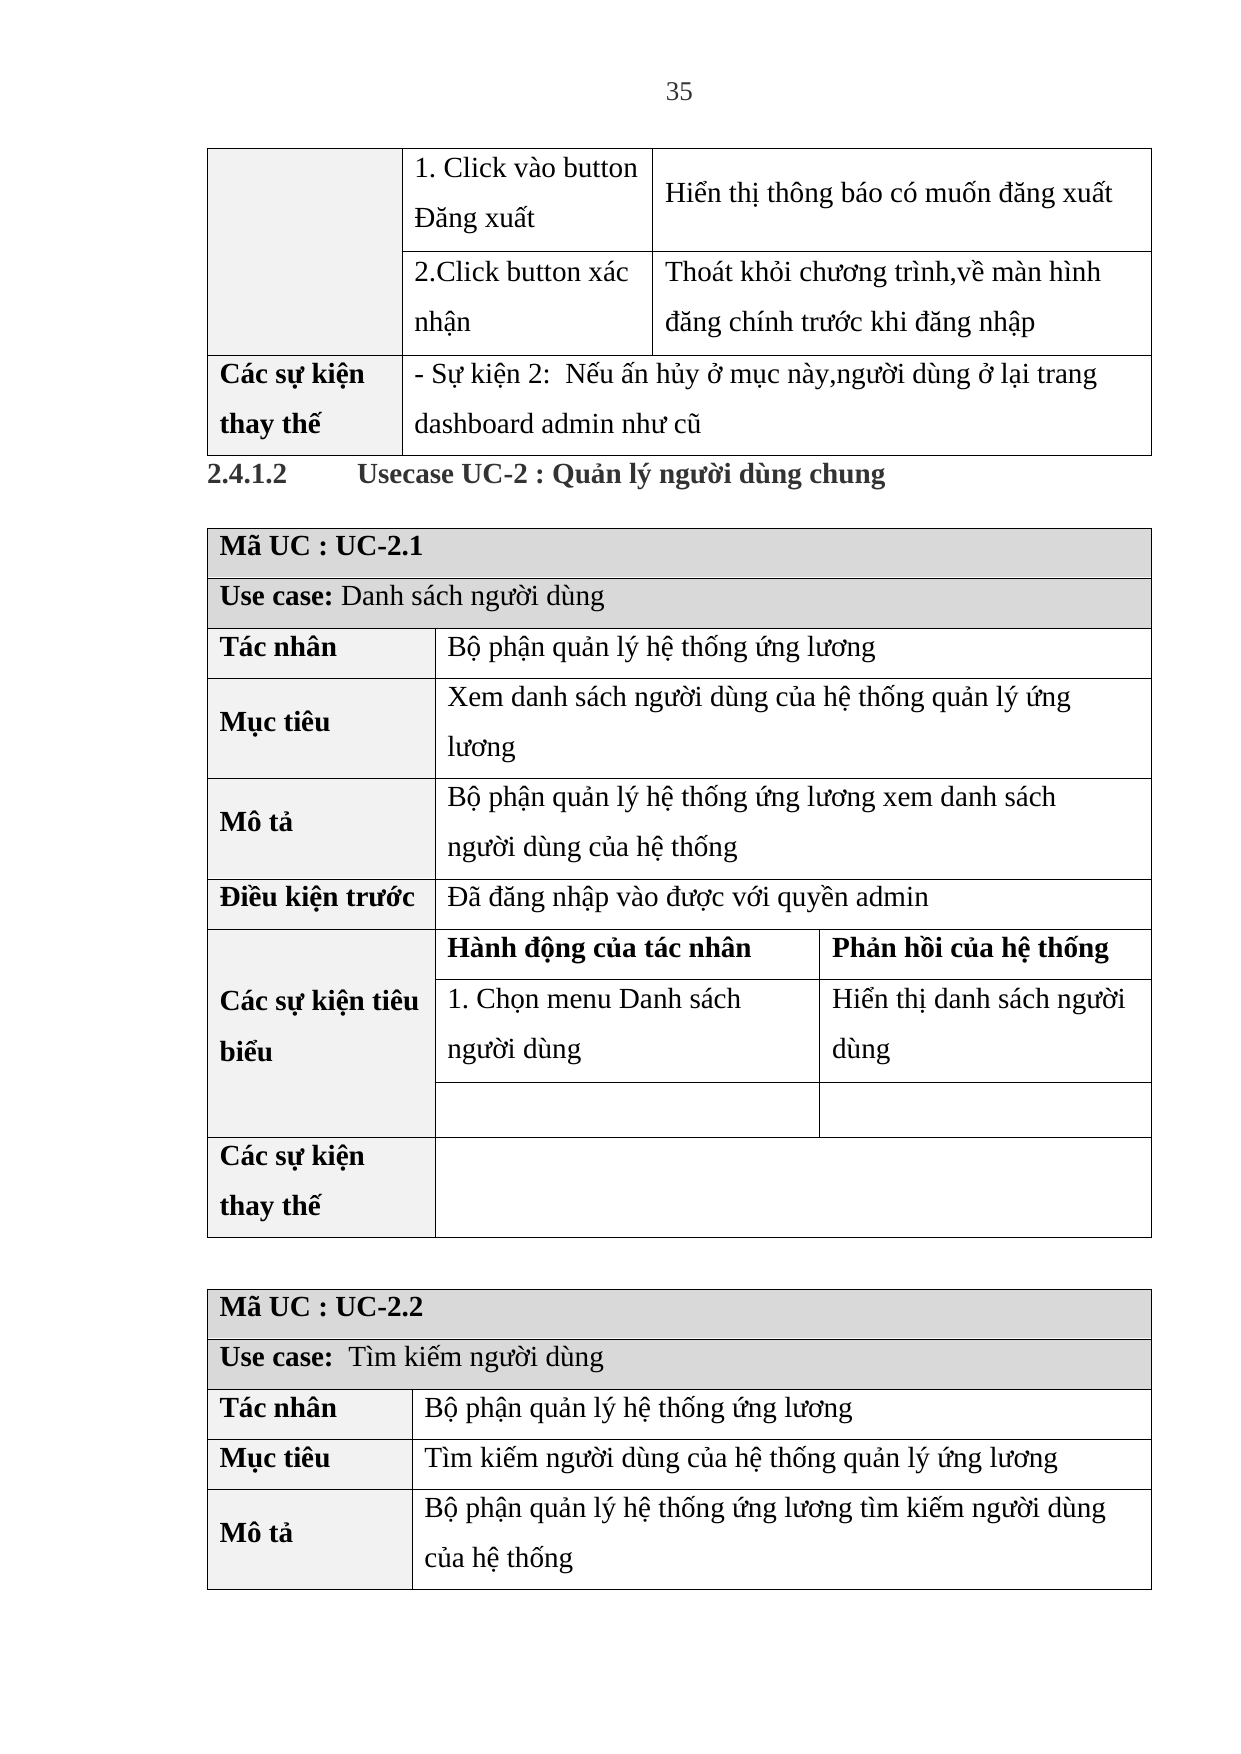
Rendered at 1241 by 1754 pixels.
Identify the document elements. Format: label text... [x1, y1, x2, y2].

table_cell Xem danh sách người dùng của hệ thống quản lý ứng lương [436, 679, 1151, 778]
table_cell Mô tả [208, 1490, 412, 1589]
table_cell Phản hồi của hệ thống [820, 930, 1151, 979]
table_cell - Sự kiện 2: Nếu ấn hủy ở mục này,người dùng ở lại trang dashboard admin như cũ [403, 356, 1151, 455]
table_cell Tác nhân [208, 629, 435, 678]
table_cell Tác nhân [208, 1390, 412, 1439]
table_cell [208, 149, 402, 355]
table_cell 1. Chọn menu Danh sách người dùng [436, 980, 819, 1082]
table_cell [436, 1083, 819, 1137]
table_cell Hiển thị danh sách người dùng [820, 980, 1151, 1082]
table_cell Các sự kiện tiêu biểu [208, 930, 435, 1137]
table_cell Điều kiện trước [208, 880, 435, 929]
subtitle Usecase UC-2 : Quản lý người dùng chung [207, 456, 1152, 490]
table_cell Bộ phận quản lý hệ thống ứng lương xem danh sách người dùng của hệ thống [436, 779, 1151, 878]
table_cell Các sự kiện thay thế [208, 356, 402, 455]
table_cell Bộ phận quản lý hệ thống ứng lương [413, 1390, 1151, 1439]
table_cell Hành động của tác nhân [436, 930, 819, 979]
table_cell Mục tiêu [208, 679, 435, 778]
table_cell Hiển thị thông báo có muốn đăng xuất [653, 149, 1151, 251]
table_cell Mô tả [208, 779, 435, 878]
table_cell Bộ phận quản lý hệ thống ứng lương [436, 629, 1151, 678]
table_cell Thoát khỏi chương trình,về màn hình đăng chính trước khi đăng nhập [653, 252, 1151, 355]
table_cell 1. Click vào button Đăng xuất [403, 149, 652, 251]
table_cell 2.Click button xác nhận [403, 252, 652, 355]
table_cell Tìm kiếm người dùng của hệ thống quản lý ứng lương [413, 1440, 1151, 1489]
table_header Mã UC : UC-2.2 [208, 1290, 1151, 1338]
table_cell Mục tiêu [208, 1440, 412, 1489]
table_cell Bộ phận quản lý hệ thống ứng lương tìm kiếm người dùng của hệ thống [413, 1490, 1151, 1589]
table_cell Use case: Danh sách người dùng [208, 579, 1151, 628]
table_cell [436, 1138, 1151, 1237]
table_cell Các sự kiện thay thế [208, 1138, 435, 1237]
table_cell Đã đăng nhập vào được với quyền admin [436, 880, 1151, 929]
table_header Mã UC : UC-2.1 [208, 529, 1151, 577]
table_cell Use case: Tìm kiếm người dùng [208, 1340, 1151, 1389]
table_cell [820, 1083, 1151, 1137]
